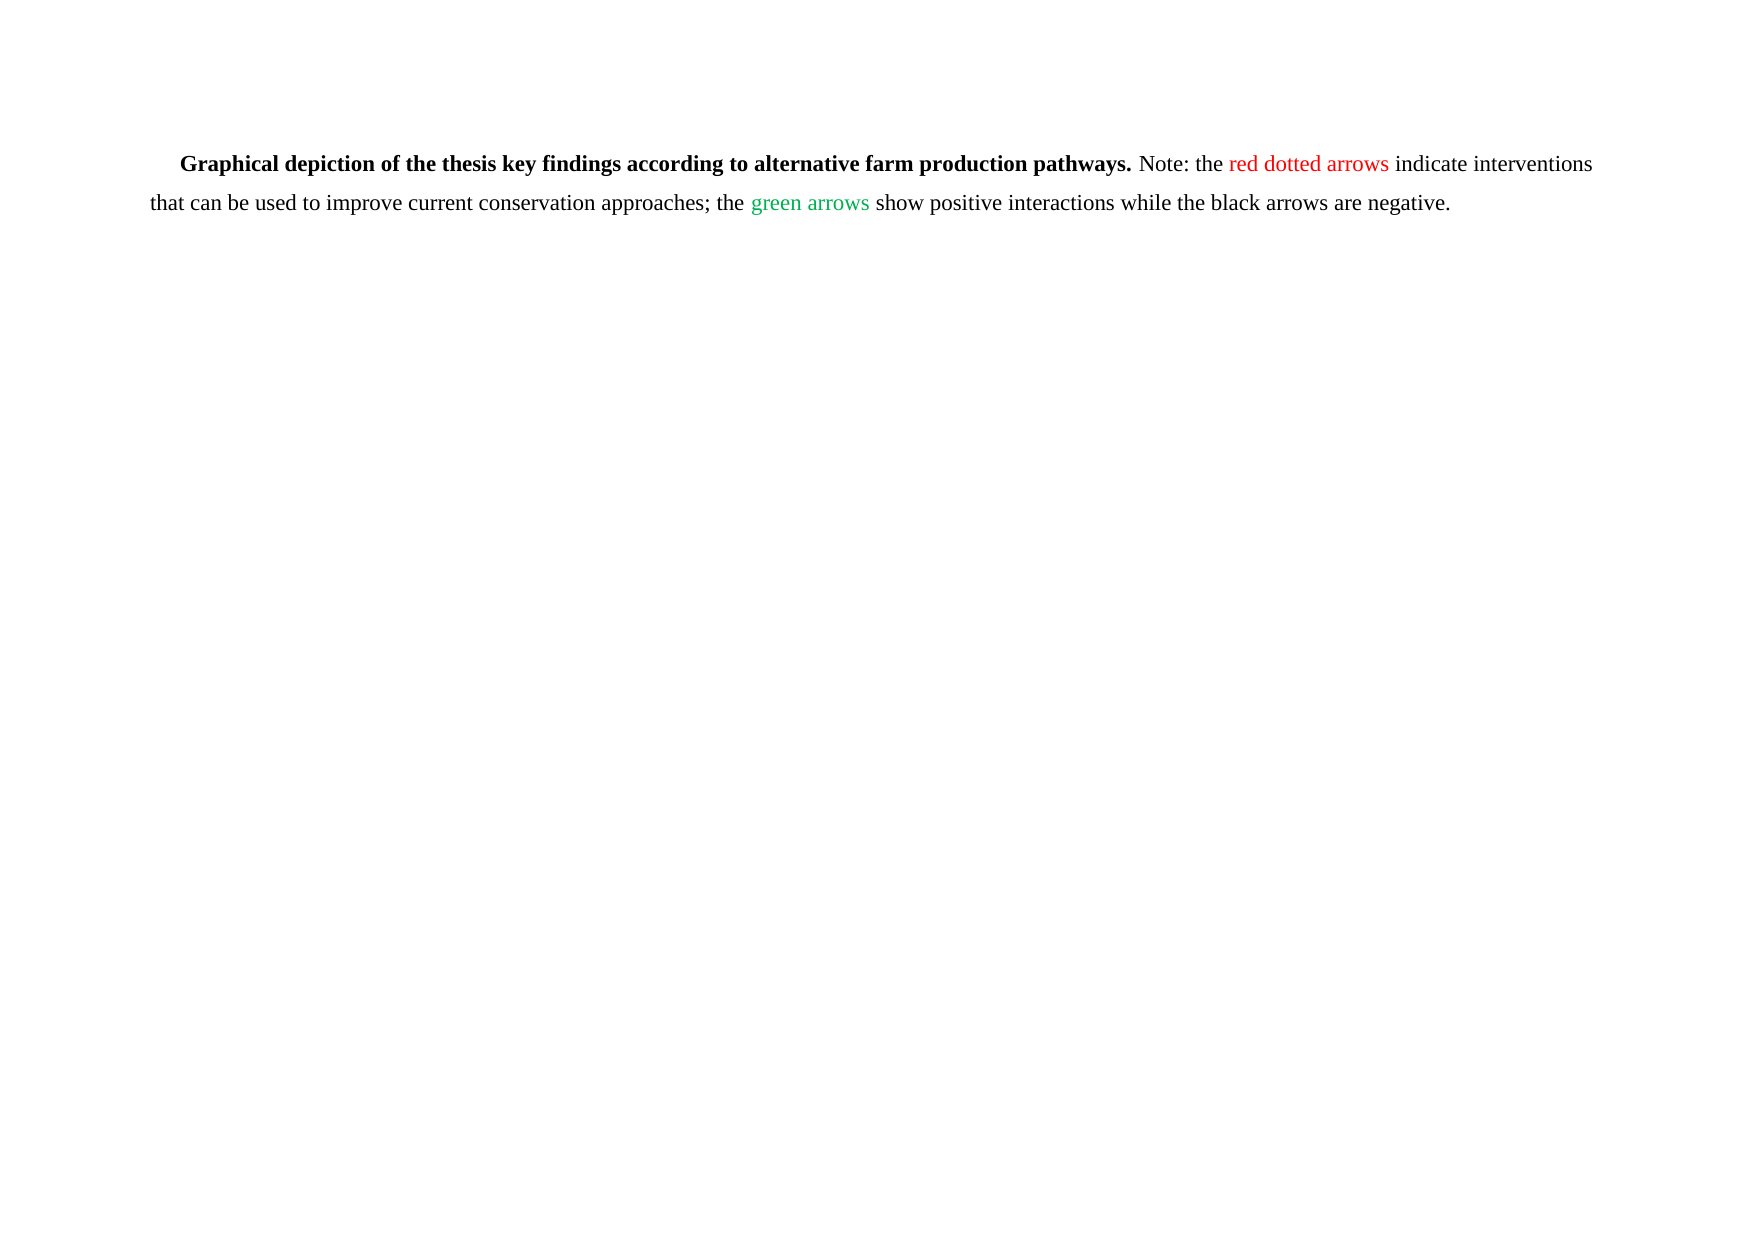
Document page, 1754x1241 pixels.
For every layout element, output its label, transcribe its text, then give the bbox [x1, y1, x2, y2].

text Graphical depiction of the thesis key findings according to alternative farm production pathways. Note: the red dotted arrows indicate interventions that can be used to improve current conservation approaches; the green arrows show positive interactions while the black arrows are negative. [150, 150, 1604, 216]
